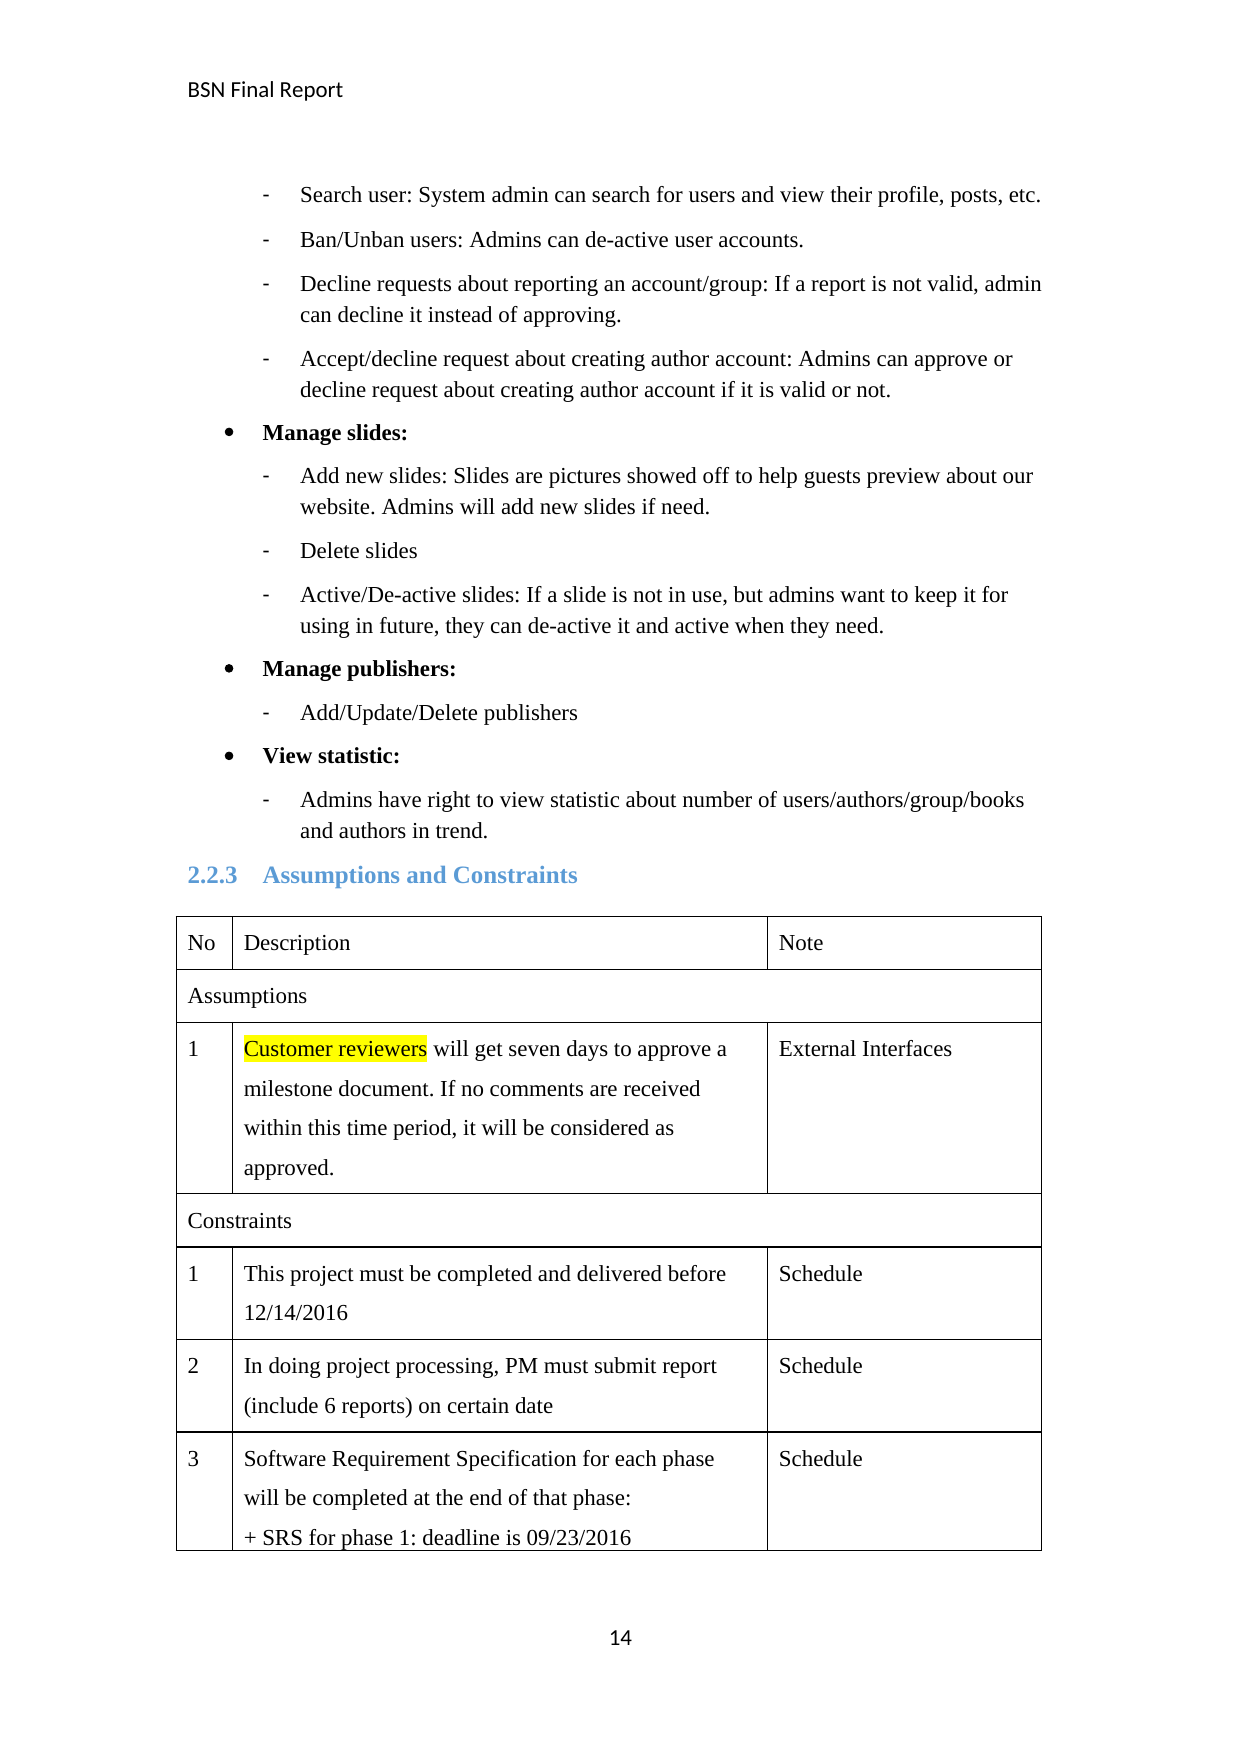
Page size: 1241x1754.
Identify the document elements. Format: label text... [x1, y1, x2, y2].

list Search user: System admin can search for users and view their profile, posts, etc. [262, 180, 1053, 208]
list Add new slides: Slides are pictures showed off to help guests preview about our website. Admins will add new slides if need. [262, 461, 1053, 519]
list View statistic: [225, 742, 1053, 769]
list Decline requests about reporting an account/group: If a report is not valid, admin can decline it instead of approving. [262, 269, 1053, 328]
subtitle Assumptions and Constraints [187, 860, 1053, 888]
table_cell Assumptions [177, 970, 1041, 1022]
table_cell 2 [177, 1340, 232, 1431]
table_cell 1 [177, 1248, 232, 1339]
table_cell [233, 1433, 767, 1550]
table_cell Schedule [768, 1433, 1041, 1550]
table_header Description [233, 917, 767, 969]
list Admins have right to view statistic about number of users/authors/group/books and authors in trend. [262, 785, 1053, 843]
table_cell In doing project processing, PM must submit report (include 6 reports) on certain date [233, 1340, 767, 1431]
table_header No [177, 917, 232, 969]
table_cell This project must be completed and delivered before 12/14/2016 [233, 1248, 767, 1339]
table_cell Constraints [177, 1194, 1041, 1246]
list Accept/decline request about creating author account: Admins can approve or decline request about creating author account if it is valid or not. [262, 344, 1053, 402]
table_cell Customer reviewers will get seven days to approve a milestone document. If no comments are received within this time period, it will be considered as approved. [233, 1023, 767, 1193]
list Active/De-active slides: If a slide is not in use, but admins want to keep it for using in future, they can de-active it and active when they need. [262, 581, 1053, 639]
list Add/Update/Delete publishers [262, 698, 1053, 726]
list Ban/Unban users: Admins can de-active user accounts. [262, 225, 1053, 253]
table_cell 3 [177, 1433, 232, 1550]
table_header Note [768, 917, 1041, 969]
table_cell Schedule [768, 1340, 1041, 1431]
list Manage publishers: [225, 655, 1053, 681]
table_cell Schedule [768, 1248, 1041, 1339]
table_cell External Interfaces [768, 1023, 1041, 1193]
table_cell 1 [177, 1023, 232, 1193]
list Manage slides: [225, 418, 1053, 445]
list Delete slides [262, 536, 1053, 564]
